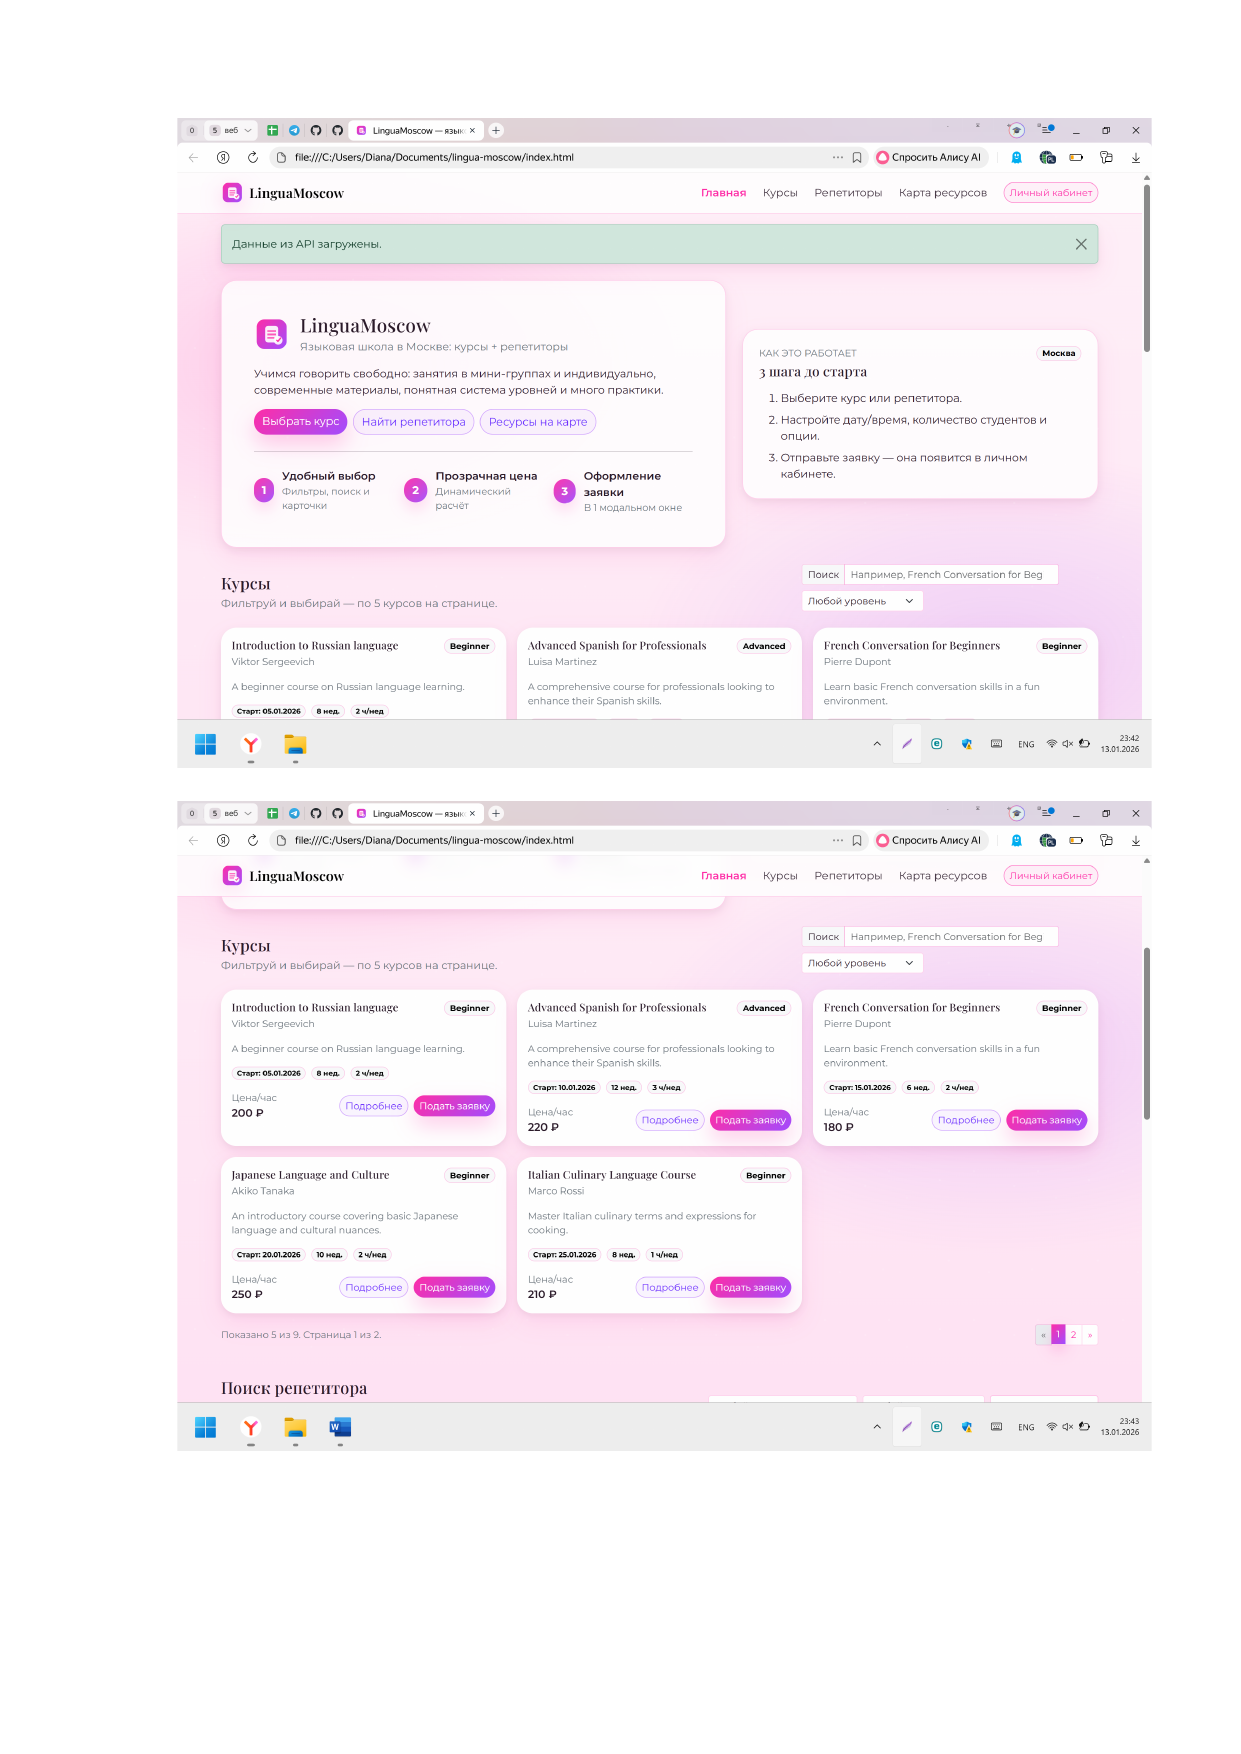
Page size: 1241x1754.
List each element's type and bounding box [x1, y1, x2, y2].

picture [177, 118, 1152, 768]
picture [177, 801, 1152, 1451]
